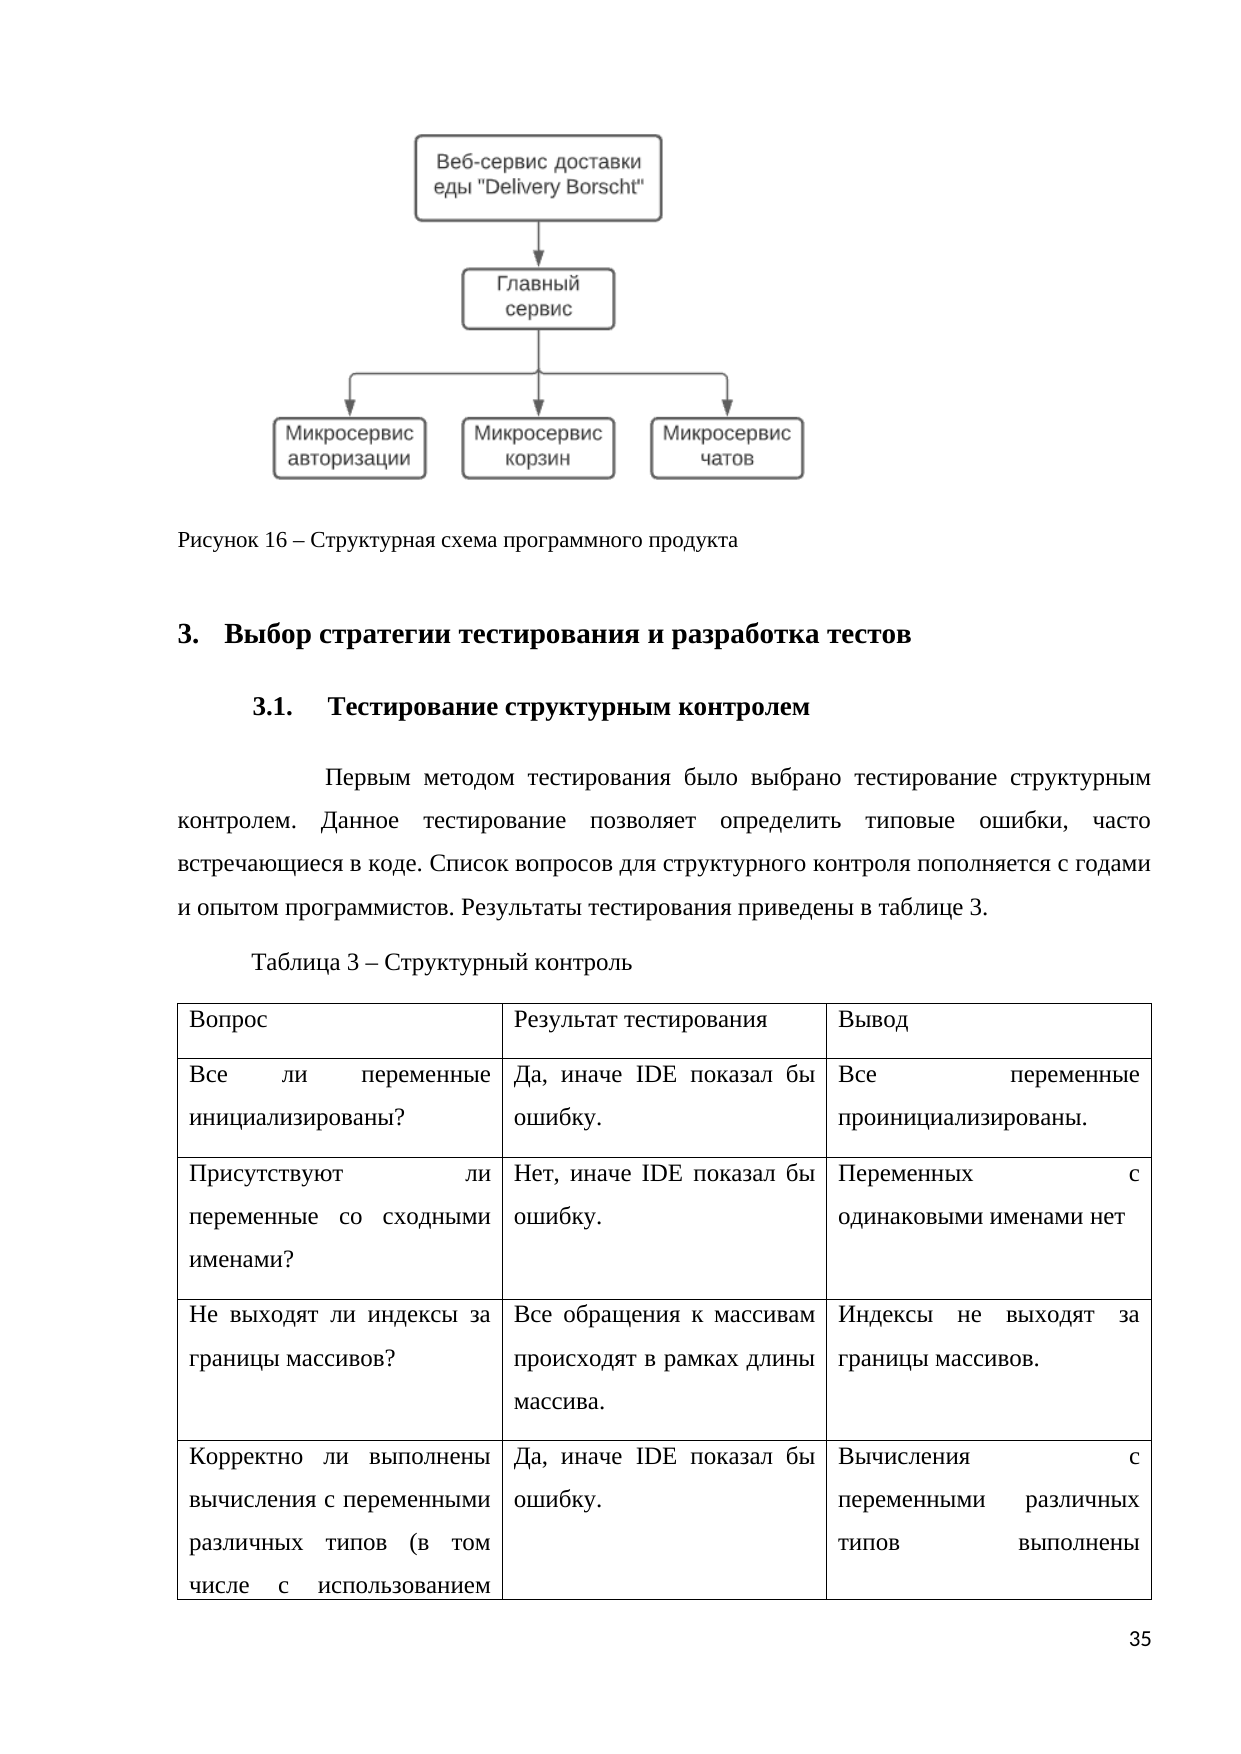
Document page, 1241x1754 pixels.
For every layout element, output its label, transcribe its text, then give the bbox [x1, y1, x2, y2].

table_cell Все переменные проинициализированы. [827, 1059, 1151, 1157]
table_header Вопрос [178, 1004, 502, 1058]
text Первым методом тестирования было выбрано тестирование структурным контролем. Данное тестирование позволяет определить типовые ошибки, часто встречающиеся в коде. Список вопросов для структурного контроля пополняется с годами и опытом программистов. Результаты тестирования приведены в таблице 3. [177, 762, 1152, 920]
subtitle Выбор стратегии тестирования и разработка тестов [177, 616, 1152, 650]
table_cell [827, 1441, 1151, 1599]
table_cell Все ли переменные инициализированы? [178, 1059, 502, 1157]
table_header Результат тестирования [503, 1004, 826, 1058]
text Таблица 3 – Структурный контроль [177, 947, 1152, 976]
subtitle Тестирование структурным контролем [252, 691, 1152, 722]
table_header Вывод [827, 1004, 1151, 1058]
table_cell Нет, иначе IDE показал бы ошибку. [503, 1158, 826, 1298]
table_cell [503, 1441, 826, 1599]
table_cell Не выходят ли индексы за границы массивов? [178, 1300, 502, 1440]
table_cell Присутствуют ли переменные со сходными именами? [178, 1158, 502, 1298]
picture [251, 118, 830, 500]
table_cell Все обращения к массивам происходят в рамках длины массива. [503, 1300, 826, 1440]
table_cell Переменных с одинаковыми именами нет [827, 1158, 1151, 1298]
table_cell Индексы не выходят за границы массивов. [827, 1300, 1151, 1440]
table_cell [178, 1441, 502, 1599]
text Рисунок 16 – Структурная схема программного продукта [177, 526, 1152, 553]
table_cell Да, иначе IDE показал бы ошибку. [503, 1059, 826, 1157]
